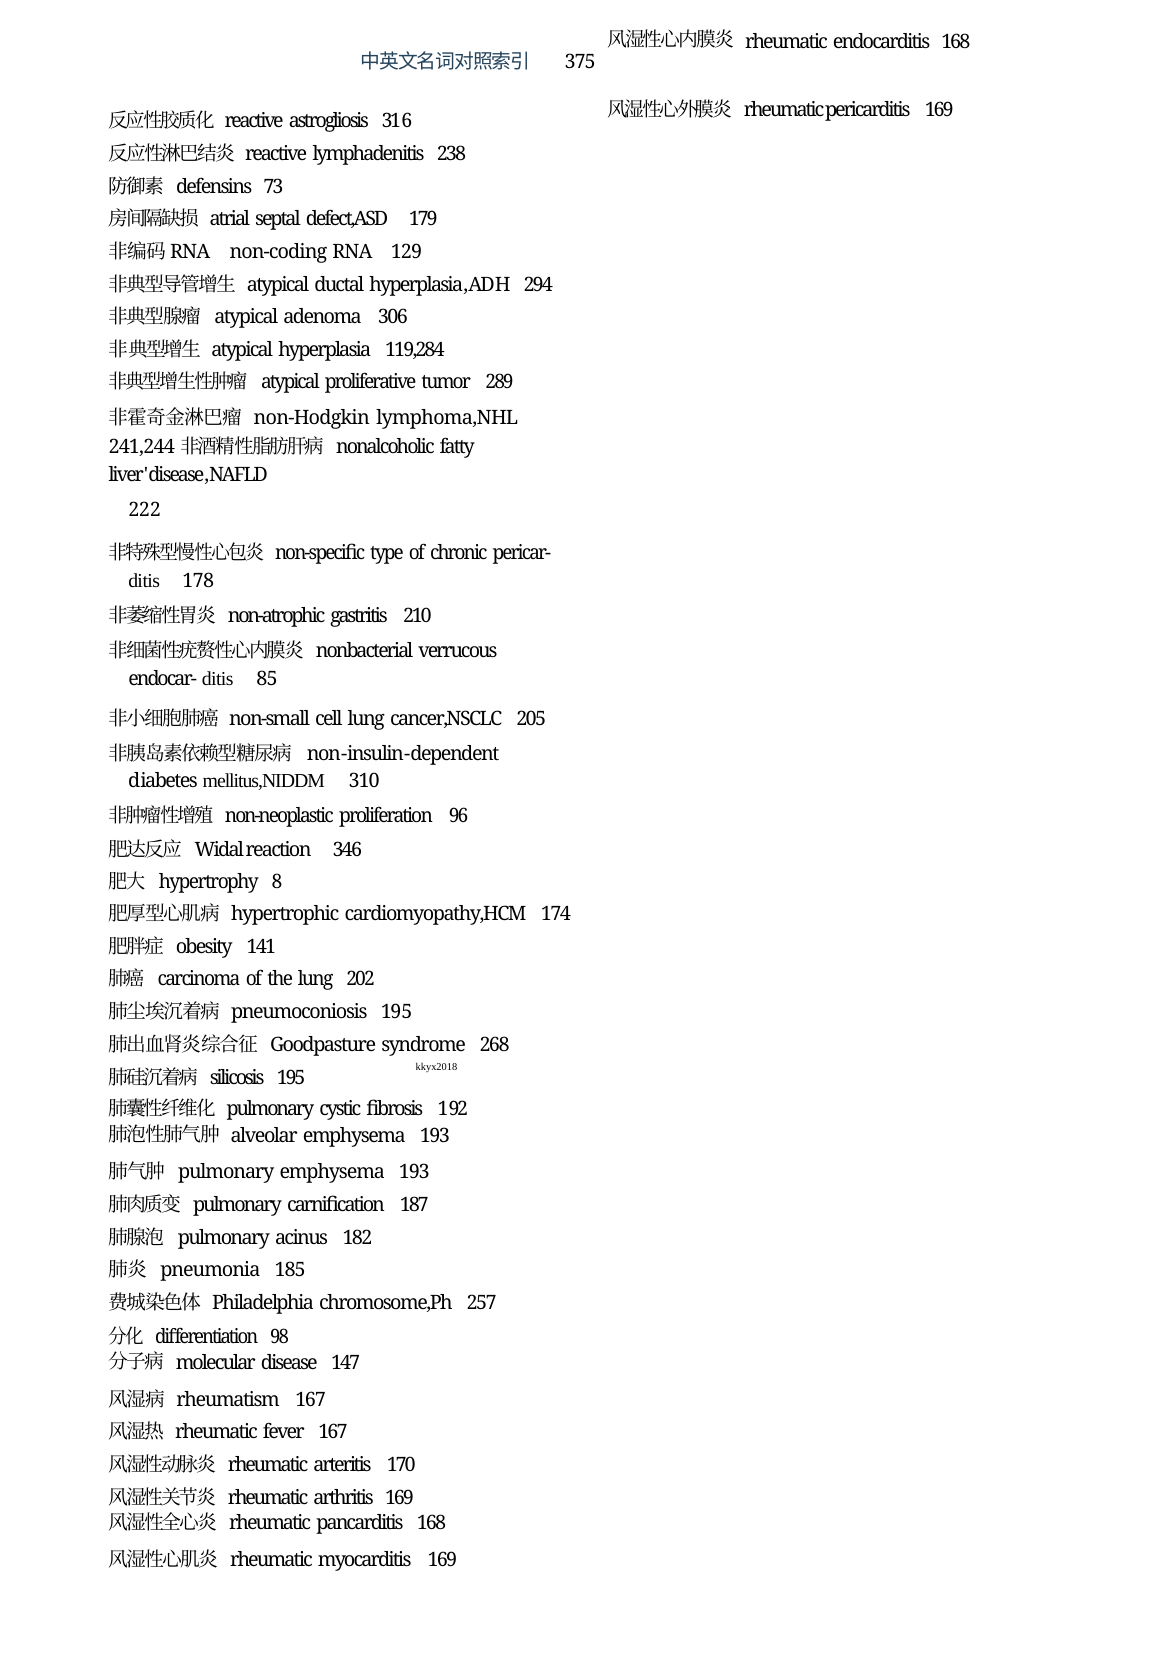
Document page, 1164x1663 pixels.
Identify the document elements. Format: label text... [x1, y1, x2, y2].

text 风湿性心外膜炎 rheumatic pericarditis 169 [607, 99, 1101, 121]
text 222 [128, 501, 596, 521]
text 风湿性心内膜炎 rheumatic endocarditis 168 [607, 42, 1101, 99]
text 非萎缩性胃炎 non-atrophic gastritis 210 [108, 603, 596, 628]
text 反应性胶质化 reactive astrogliosis 316 [108, 107, 596, 132]
text 风湿病 rheumatism 167 [108, 1385, 596, 1411]
text 肺腺泡 pulmonary acinus 182 [108, 1224, 596, 1249]
text 风湿热 rheumatic fever 167 [108, 1418, 596, 1444]
text 非细菌性疣赘性心内膜炎 nonbacterial verrucous endocar- ditis 85 [108, 635, 556, 692]
text 非典型增生性肿瘤 atypical proliferative tumor 289 [108, 369, 596, 394]
text 非特殊型慢性心包炎 non-specific type of chronic pericar- ditis 178 [108, 536, 556, 593]
text 房间隔缺损 atrial septal defect,ASD 179 [108, 205, 596, 231]
text 肺出血肾炎综合征 Goodpasture syndrome 268 [108, 1031, 596, 1056]
text 肺泡性肺气肿 alveolar emphysema 193 [108, 1128, 596, 1158]
text 分子病 molecular disease 147 [108, 1355, 596, 1385]
text 肥大 hypertrophy 8 [108, 868, 596, 893]
text 非胰岛素依赖型糖尿病 non-insulin-dependent diabetes mellitus,NIDDM 310 [108, 738, 557, 794]
text 非典型增生 atypical hyperplasia 119,284 [108, 336, 596, 361]
text 非典型腺瘤 atypical adenoma 306 [108, 303, 596, 329]
text 非小细胞肺癌 non-small cell lung cancer,NSCLC 205 [108, 705, 596, 730]
text 肺尘埃沉着病 pneumoconiosis 195 [108, 998, 596, 1024]
text 肥厚型心肌病 hypertrophic cardiomyopathy,HCM 174 [108, 900, 596, 926]
text 风湿性动脉炎 rheumatic arteritis 170 [108, 1451, 596, 1477]
text 反应性淋巴结炎 reactive lymphadenitis 238 [108, 140, 596, 165]
text 肥达反应 Widal reaction 346 [108, 835, 596, 861]
text 风湿性心肌炎 rheumatic myocarditis 169 [108, 1546, 596, 1571]
text 风湿性全心炎 rheumatic pancarditis 168 [108, 1515, 596, 1546]
text 分化 differentiation 98 [108, 1322, 596, 1348]
text 肥胖症 obesity 141 [108, 933, 596, 958]
text 中英文名词对照索引 375 [108, 48, 596, 74]
text 防御素 defensins 73 [108, 173, 596, 199]
text 风湿性关节炎 rheumatic arthritis 169 [108, 1483, 596, 1509]
text 非霍奇金淋巴瘤 non-Hodgkin lymphoma,NHL 241,244 非酒精性脂肪肝病 nonalcoholic fatty liver'disease,NAFLD [108, 401, 558, 487]
text 肺肉质变 pulmonary carnification 187 [108, 1191, 596, 1216]
text 非编码RNA non-coding RNA 129 [108, 238, 596, 263]
text 非肿瘤性增殖 non-neoplastic proliferation 96 [108, 802, 596, 828]
text 肺癌 carcinoma of the lung 202 [108, 965, 596, 991]
text 肺气肿 pulmonary emphysema 193 [108, 1158, 596, 1184]
text 费城染色体 Philadelphia chromosome,Ph 257 [108, 1289, 596, 1314]
text 肺炎 pneumonia 185 [108, 1256, 596, 1282]
text 肺硅沉着病 silicosis 195 kkyx2018 [108, 1060, 596, 1089]
text 肺囊性纤维化 pulmonary cystic fibrosis 192 [108, 1096, 596, 1121]
text 非典型导管增生 atypical ductal hyperplasia,ADH 294 [108, 271, 596, 296]
